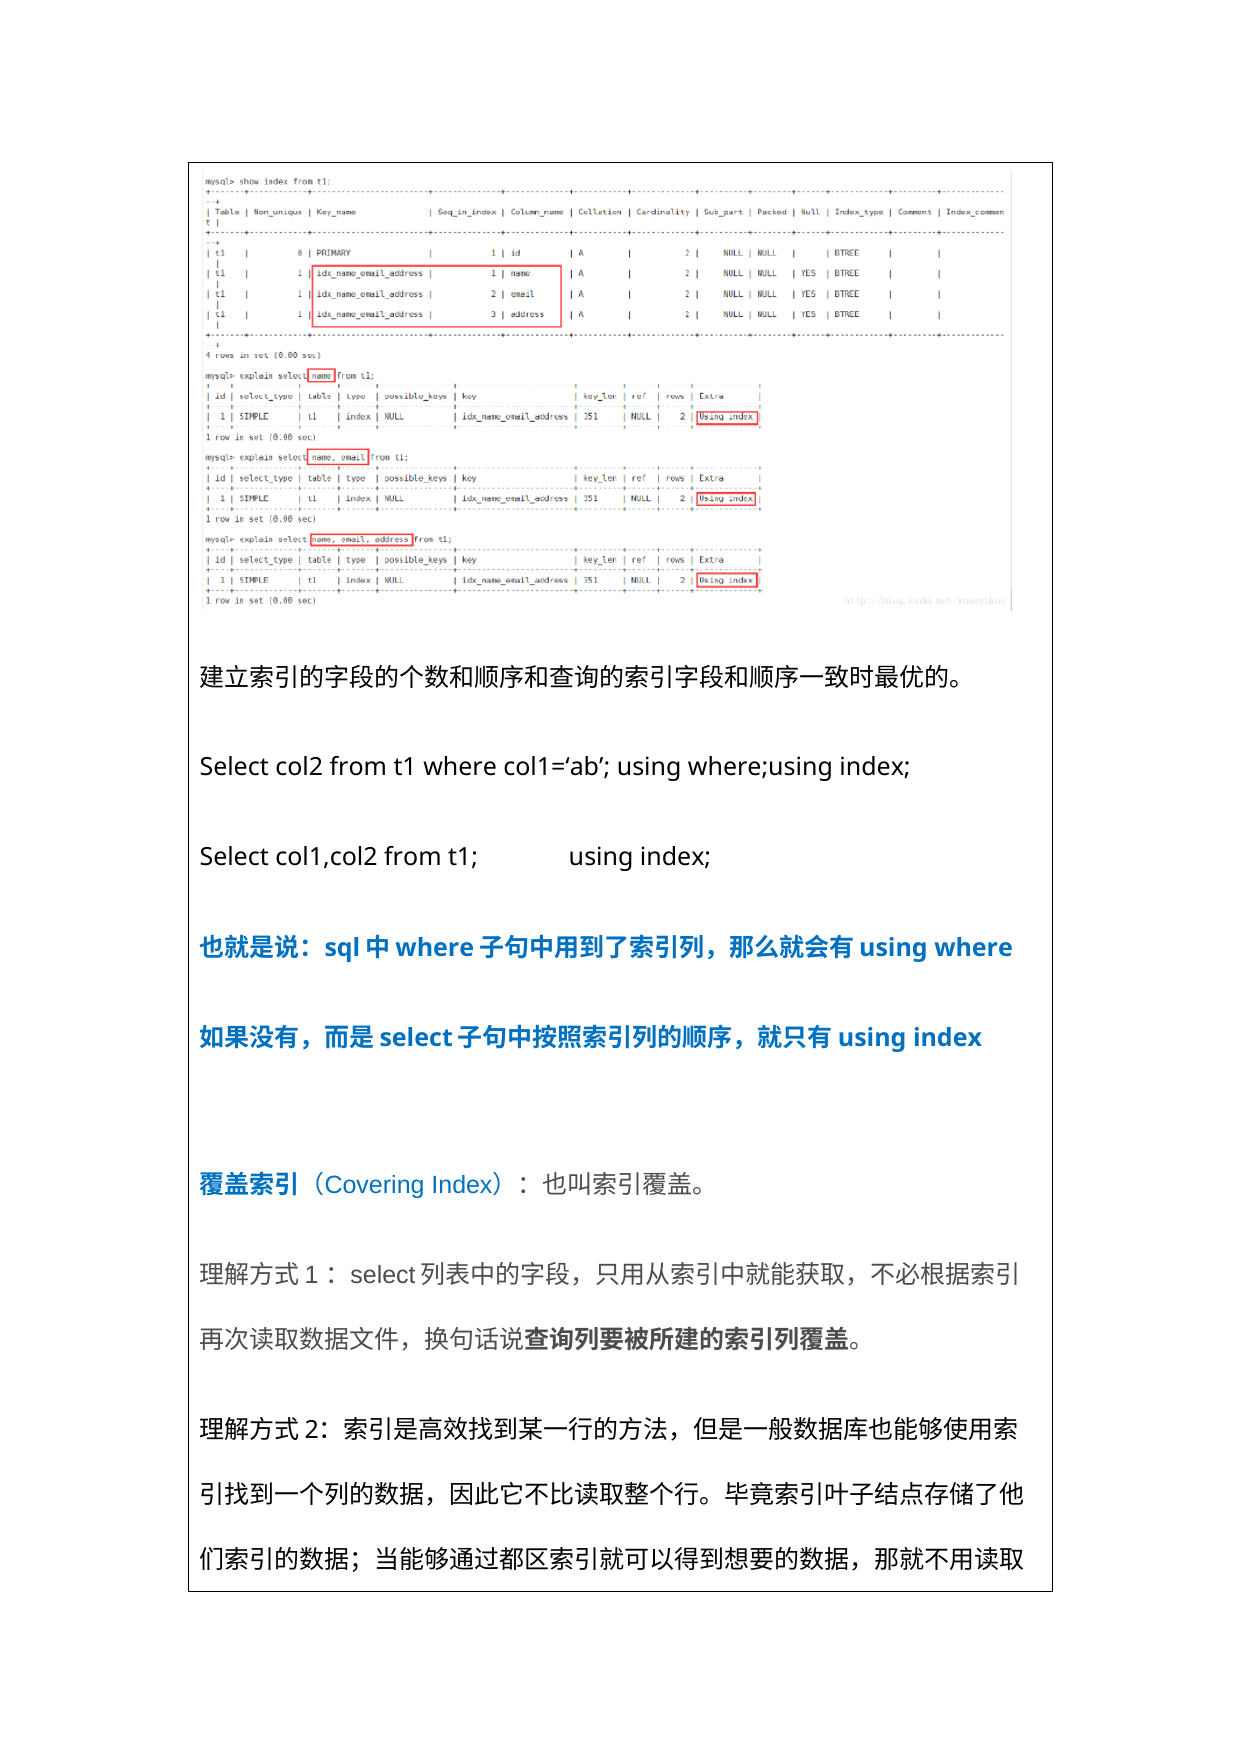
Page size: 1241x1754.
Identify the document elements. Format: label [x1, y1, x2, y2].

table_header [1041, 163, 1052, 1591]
picture [199, 170, 1018, 611]
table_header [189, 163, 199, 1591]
